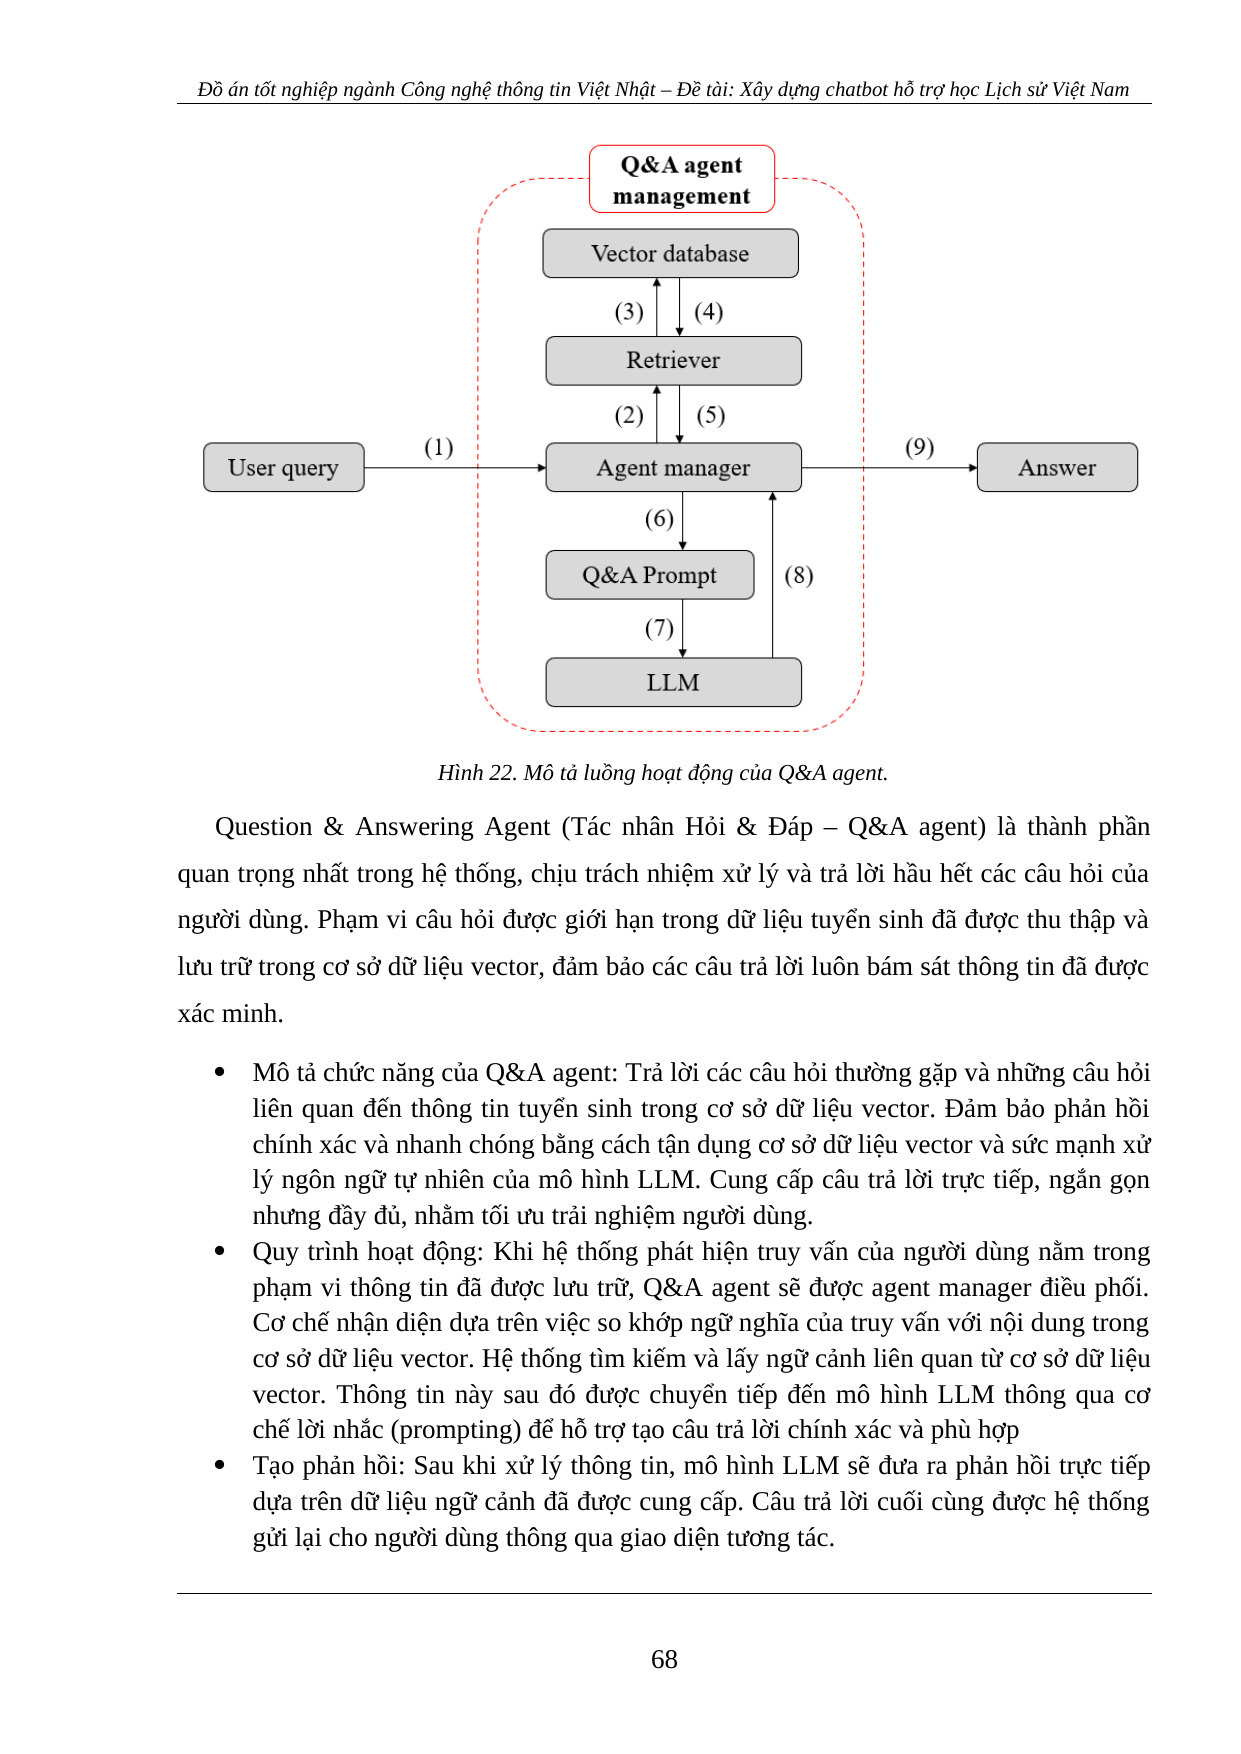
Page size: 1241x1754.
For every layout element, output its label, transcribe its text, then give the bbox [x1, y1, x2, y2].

list Quy trình hoạt động: Khi hệ thống phát hiện truy vấn của người dùng nằm trong phạm vi thông tin đã được lưu trữ, Q&A agent sẽ được agent manager điều phối. Cơ chế nhận diện dựa trên việc so khớp ngữ nghĩa của truy vấn với nội dung trong cơ sở dữ liệu vector. Hệ thống tìm kiếm và lấy ngữ cảnh liên quan từ cơ sở dữ liệu vector. Thông tin này sau đó được chuyển tiếp đến mô hình LLM thông qua cơ chế lời nhắc (prompting) để hỗ trợ tạo câu trả lời chính xác và phù hợp [215, 1235, 1152, 1445]
picture [177, 119, 1147, 743]
text Question & Answering Agent (Tác nhân Hỏi & Đáp – Q&A agent) là thành phần quan trọng nhất trong hệ thống, chịu trách nhiệm xử lý và trả lời hầu hết các câu hỏi của người dùng. Phạm vi câu hỏi được giới hạn trong dữ liệu tuyển sinh đã được thu thập và lưu trữ trong cơ sở dữ liệu vector, đảm bảo các câu trả lời luôn bám sát thông tin đã được xác minh. [177, 810, 1152, 1028]
list Tạo phản hồi: Sau khi xử lý thông tin, mô hình LLM sẽ đưa ra phản hồi trực tiếp dựa trên dữ liệu ngữ cảnh đã được cung cấp. Câu trả lời cuối cùng được hệ thống gửi lại cho người dùng thông qua giao diện tương tác. [215, 1449, 1152, 1552]
list Mô tả chức năng của Q&A agent: Trả lời các câu hỏi thường gặp và những câu hỏi liên quan đến thông tin tuyển sinh trong cơ sở dữ liệu vector. Đảm bảo phản hồi chính xác và nhanh chóng bằng cách tận dụng cơ sở dữ liệu vector và sức mạnh xử lý ngôn ngữ tự nhiên của mô hình LLM. Cung cấp câu trả lời trực tiếp, ngắn gọn nhưng đầy đủ, nhằm tối ưu trải nghiệm người dùng. [215, 1056, 1152, 1230]
